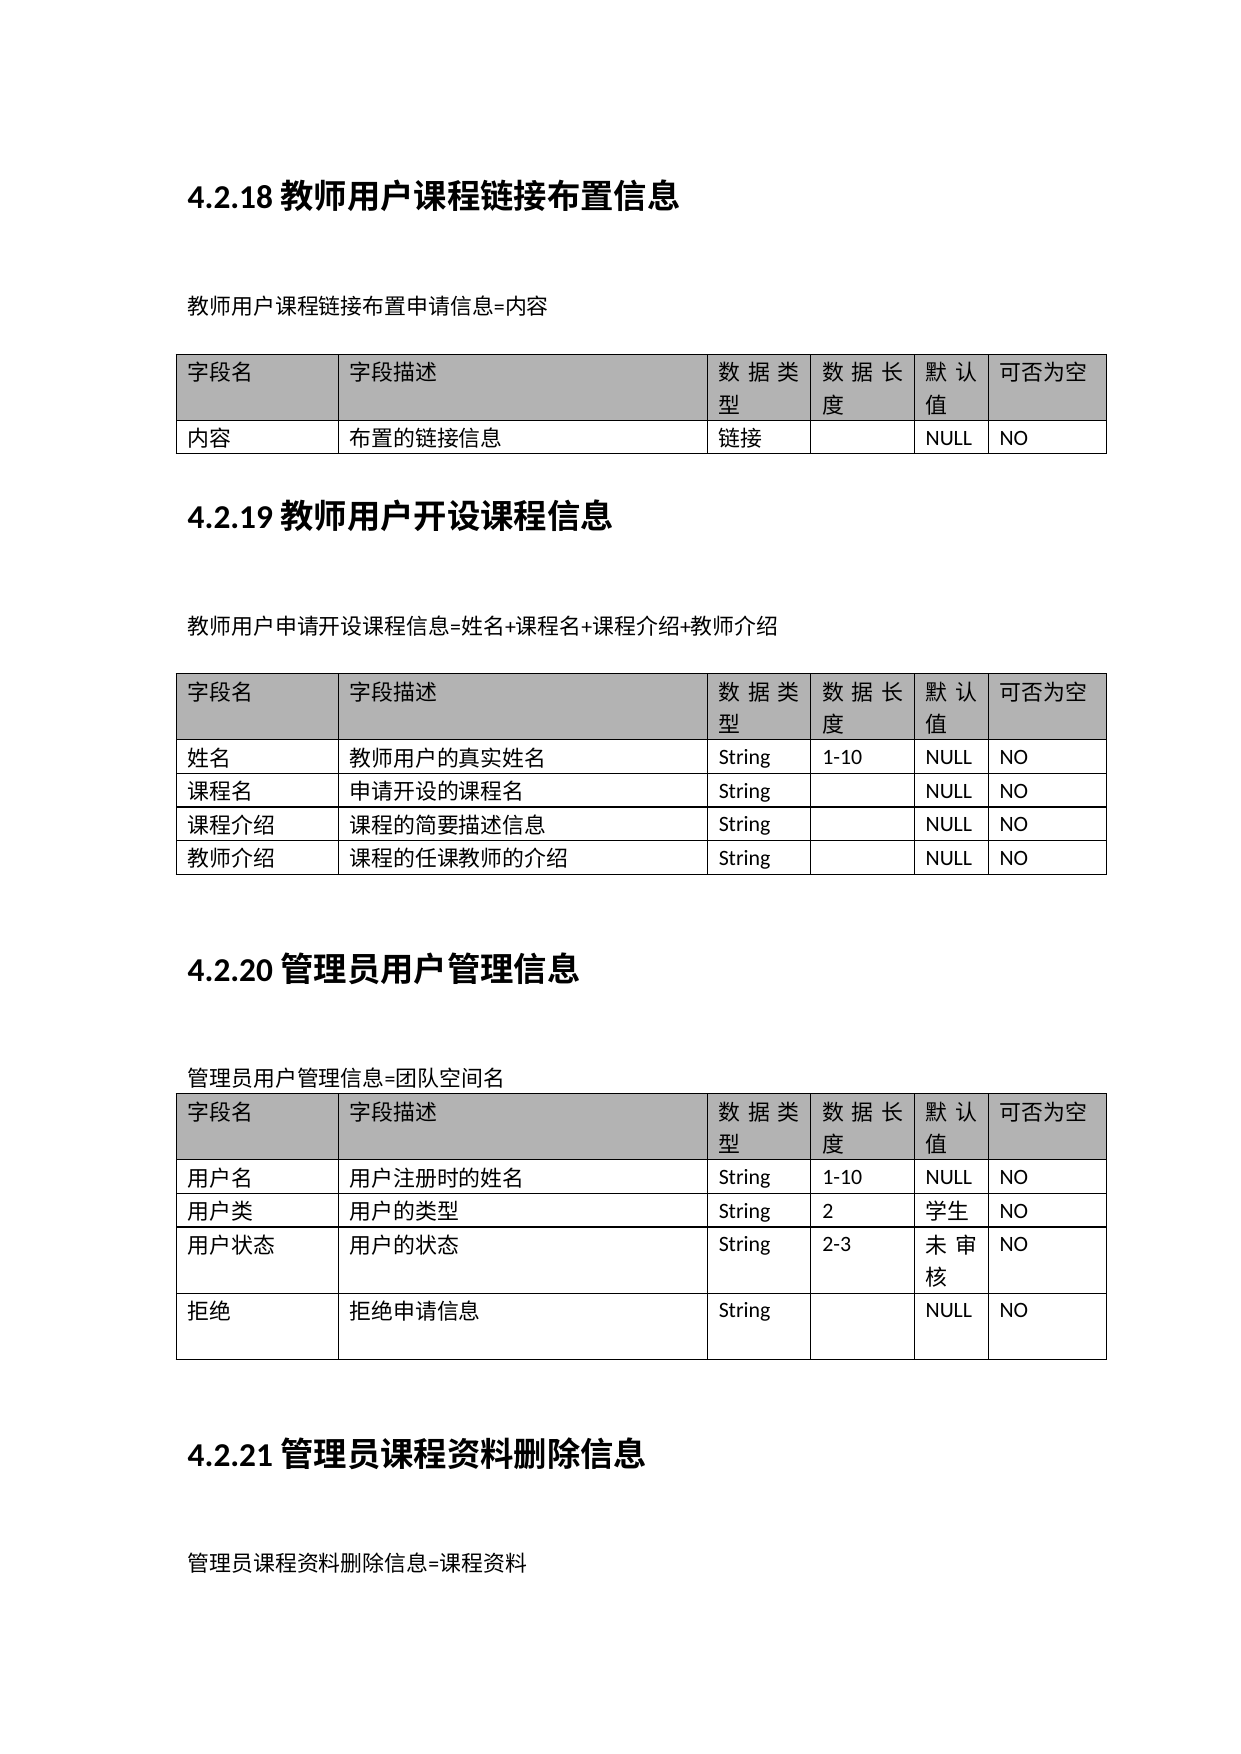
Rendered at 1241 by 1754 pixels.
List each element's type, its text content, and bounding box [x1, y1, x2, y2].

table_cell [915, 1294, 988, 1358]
subtitle 4.2.20 管理员用户管理信息 [187, 934, 1053, 999]
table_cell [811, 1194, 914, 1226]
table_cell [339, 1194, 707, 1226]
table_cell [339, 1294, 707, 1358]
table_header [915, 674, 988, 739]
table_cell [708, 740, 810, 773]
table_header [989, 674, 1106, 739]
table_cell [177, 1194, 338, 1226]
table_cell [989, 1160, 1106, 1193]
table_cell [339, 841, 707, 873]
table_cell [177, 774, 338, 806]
text 管理员课程资料删除信息=课程资料 [187, 1546, 1053, 1578]
subtitle 4.2.21 管理员课程资料删除信息 [187, 1419, 1053, 1484]
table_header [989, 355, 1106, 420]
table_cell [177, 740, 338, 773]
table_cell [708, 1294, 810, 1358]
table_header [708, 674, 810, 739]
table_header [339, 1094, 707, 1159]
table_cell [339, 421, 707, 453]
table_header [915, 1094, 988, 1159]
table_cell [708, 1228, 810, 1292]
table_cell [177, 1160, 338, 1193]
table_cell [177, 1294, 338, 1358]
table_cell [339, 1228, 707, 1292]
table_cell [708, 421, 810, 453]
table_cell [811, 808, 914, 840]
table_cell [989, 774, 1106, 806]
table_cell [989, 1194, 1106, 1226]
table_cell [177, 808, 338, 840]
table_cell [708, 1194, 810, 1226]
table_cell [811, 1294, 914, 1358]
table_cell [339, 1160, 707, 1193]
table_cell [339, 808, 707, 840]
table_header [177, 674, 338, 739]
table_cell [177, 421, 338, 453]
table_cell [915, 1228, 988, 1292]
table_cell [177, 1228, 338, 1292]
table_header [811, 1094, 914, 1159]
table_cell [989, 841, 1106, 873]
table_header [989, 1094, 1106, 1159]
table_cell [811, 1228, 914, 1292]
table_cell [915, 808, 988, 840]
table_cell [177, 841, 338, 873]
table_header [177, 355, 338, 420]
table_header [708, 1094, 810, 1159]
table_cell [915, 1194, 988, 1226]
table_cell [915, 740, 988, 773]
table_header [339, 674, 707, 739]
subtitle 4.2.18 教师用户课程链接布置信息 [187, 162, 1053, 227]
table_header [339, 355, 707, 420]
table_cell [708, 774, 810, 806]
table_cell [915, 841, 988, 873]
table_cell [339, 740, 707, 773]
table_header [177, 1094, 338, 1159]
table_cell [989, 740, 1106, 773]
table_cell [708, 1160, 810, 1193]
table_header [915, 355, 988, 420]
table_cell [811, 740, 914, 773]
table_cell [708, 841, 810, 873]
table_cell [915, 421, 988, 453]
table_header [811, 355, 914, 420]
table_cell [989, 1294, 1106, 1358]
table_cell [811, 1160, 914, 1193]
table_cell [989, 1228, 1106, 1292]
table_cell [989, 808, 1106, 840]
text 管理员用户管理信息=团队空间名 [187, 1061, 1053, 1093]
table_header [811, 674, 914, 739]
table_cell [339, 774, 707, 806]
subtitle 4.2.19 教师用户开设课程信息 [187, 481, 1053, 546]
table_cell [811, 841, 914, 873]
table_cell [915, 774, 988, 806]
text 教师用户课程链接布置申请信息=内容 [187, 289, 1053, 321]
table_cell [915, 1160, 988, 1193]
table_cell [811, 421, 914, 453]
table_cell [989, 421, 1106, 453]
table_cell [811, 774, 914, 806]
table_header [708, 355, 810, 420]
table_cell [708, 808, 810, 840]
text 教师用户申请开设课程信息=姓名+课程名+课程介绍+教师介绍 [187, 608, 1053, 641]
